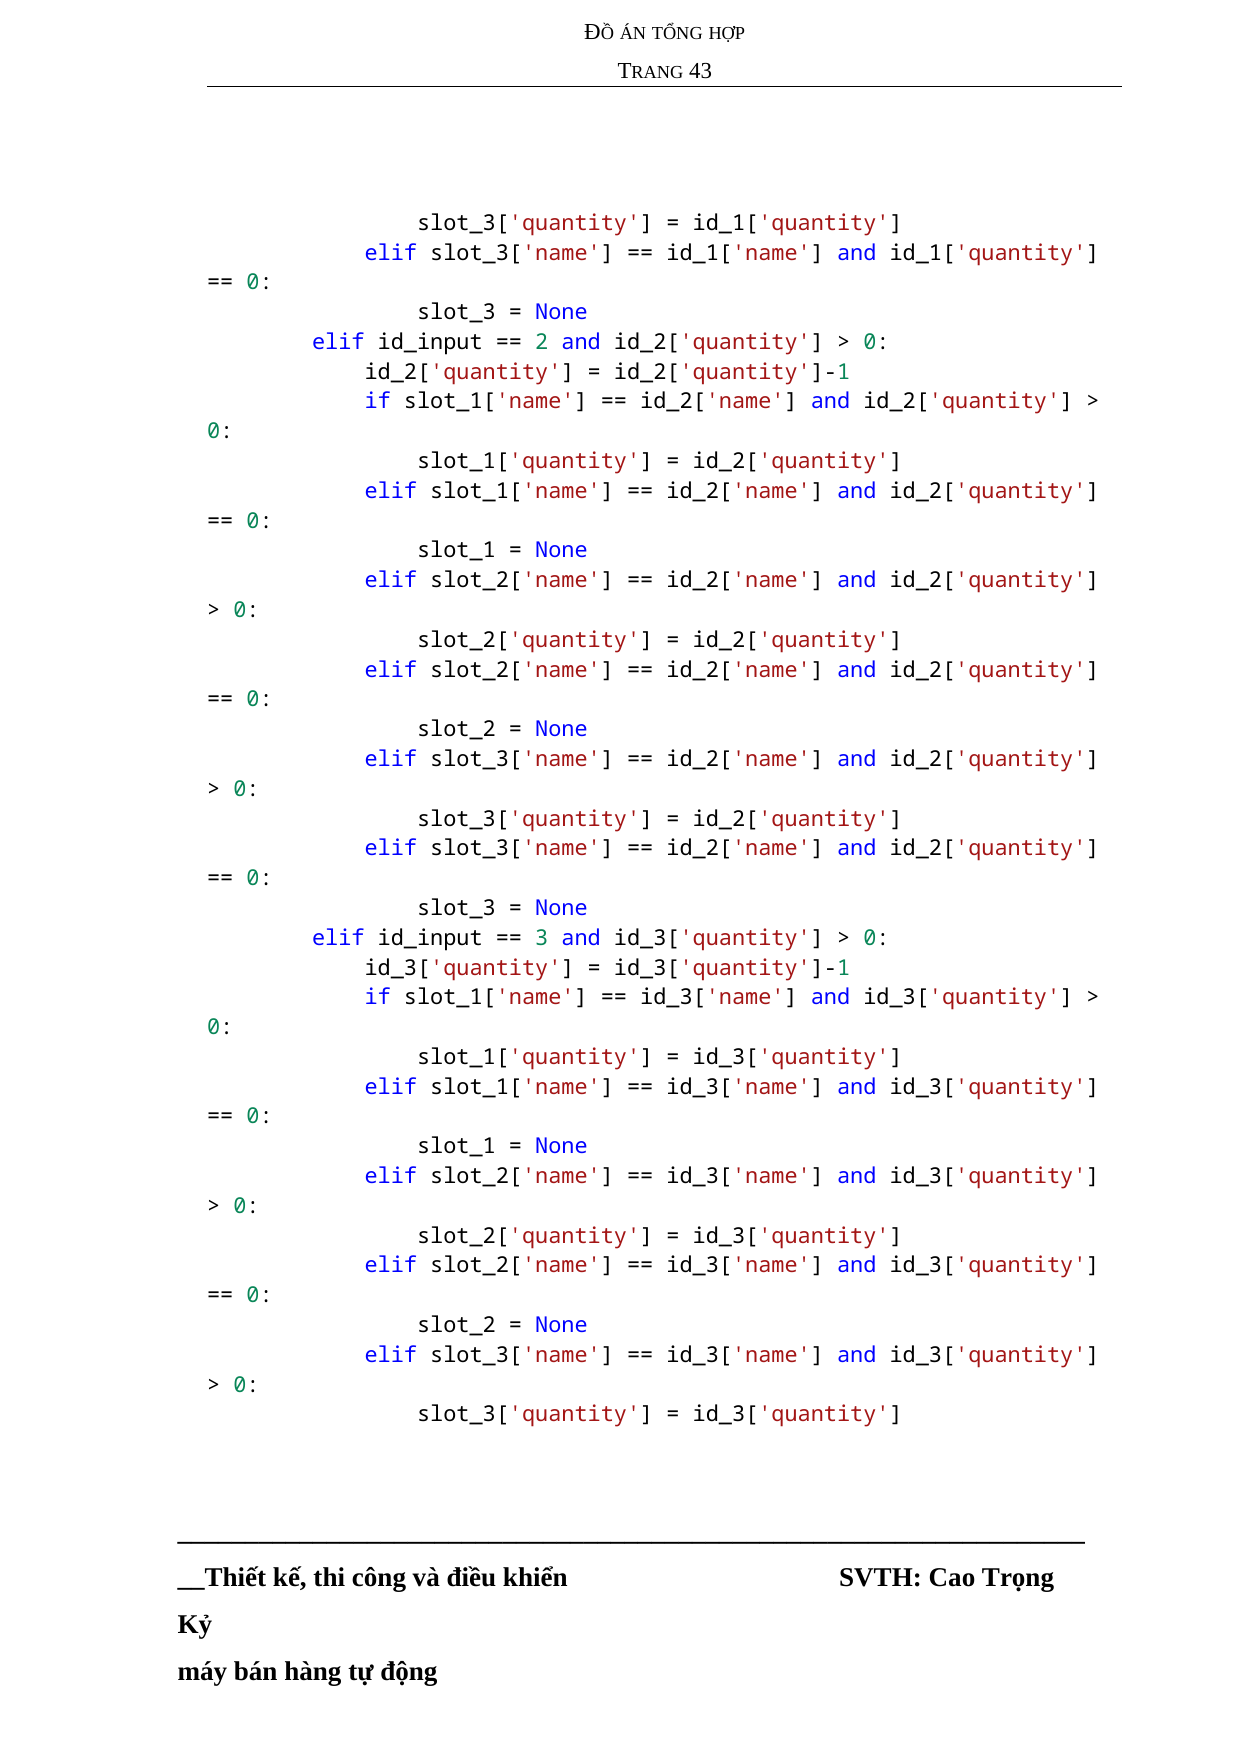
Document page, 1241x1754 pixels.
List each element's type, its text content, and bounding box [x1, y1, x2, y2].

text elif slot_2['name'] == id_2['name'] and id_2['quantity'] == 0: [207, 654, 1122, 713]
text slot_1 = None [207, 1130, 1122, 1160]
text id_3['quantity'] = id_3['quantity']-1 [207, 952, 1122, 981]
text slot_2['quantity'] = id_3['quantity'] [207, 1220, 1122, 1249]
text slot_2 = None [207, 1309, 1122, 1339]
text elif id_input == 3 and id_3['quantity'] > 0: [207, 922, 1122, 952]
text elif slot_2['name'] == id_3['name'] and id_3['quantity'] == 0: [207, 1249, 1122, 1309]
text elif slot_2['name'] == id_3['name'] and id_3['quantity'] > 0: [207, 1160, 1122, 1220]
text slot_3['quantity'] = id_3['quantity'] [207, 1398, 1122, 1428]
text slot_2['quantity'] = id_2['quantity'] [207, 624, 1122, 654]
text elif slot_3['name'] == id_3['name'] and id_3['quantity'] > 0: [207, 1339, 1122, 1398]
text slot_1 = None [207, 534, 1122, 564]
text slot_1['quantity'] = id_2['quantity'] [207, 445, 1122, 475]
text slot_3['quantity'] = id_2['quantity'] [207, 803, 1122, 832]
text elif id_input == 2 and id_2['quantity'] > 0: [207, 326, 1122, 356]
text slot_2 = None [207, 713, 1122, 743]
text id_2['quantity'] = id_2['quantity']-1 [207, 356, 1122, 386]
text if slot_1['name'] == id_2['name'] and id_2['quantity'] > 0: [207, 386, 1122, 445]
text elif slot_3['name'] == id_2['name'] and id_2['quantity'] > 0: [207, 743, 1122, 803]
text if slot_1['name'] == id_3['name'] and id_3['quantity'] > 0: [207, 981, 1122, 1041]
text elif slot_3['name'] == id_2['name'] and id_2['quantity'] == 0: [207, 832, 1122, 892]
text elif slot_2['name'] == id_2['name'] and id_2['quantity'] > 0: [207, 564, 1122, 624]
text slot_1['quantity'] = id_3['quantity'] [207, 1041, 1122, 1071]
text elif slot_1['name'] == id_3['name'] and id_3['quantity'] == 0: [207, 1071, 1122, 1130]
text slot_3['quantity'] = id_1['quantity'] [207, 207, 1122, 237]
text elif slot_3['name'] == id_1['name'] and id_1['quantity'] == 0: [207, 237, 1122, 296]
text elif slot_1['name'] == id_2['name'] and id_2['quantity'] == 0: [207, 475, 1122, 534]
text slot_3 = None [207, 296, 1122, 326]
text slot_3 = None [207, 892, 1122, 922]
